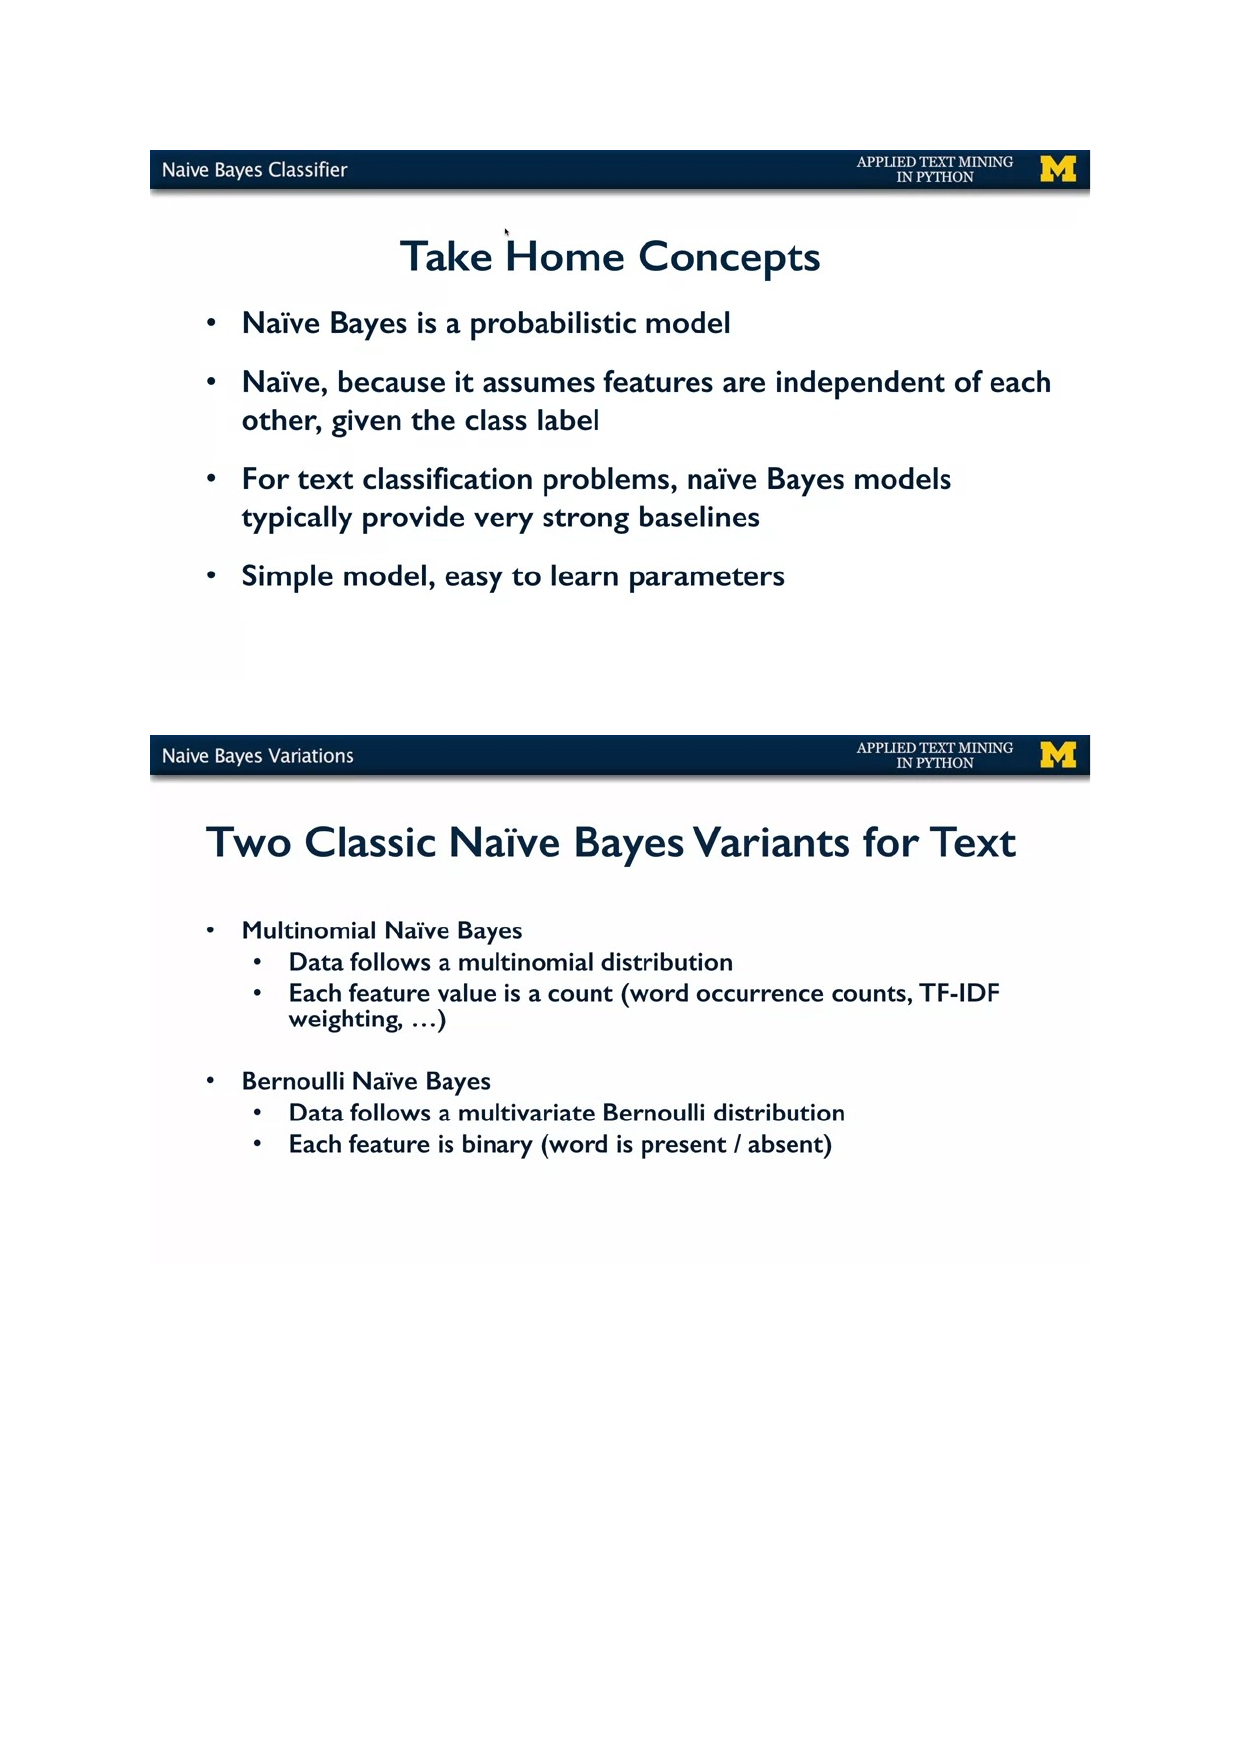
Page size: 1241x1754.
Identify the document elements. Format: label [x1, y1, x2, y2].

picture [150, 150, 1091, 679]
picture [150, 735, 1091, 1264]
